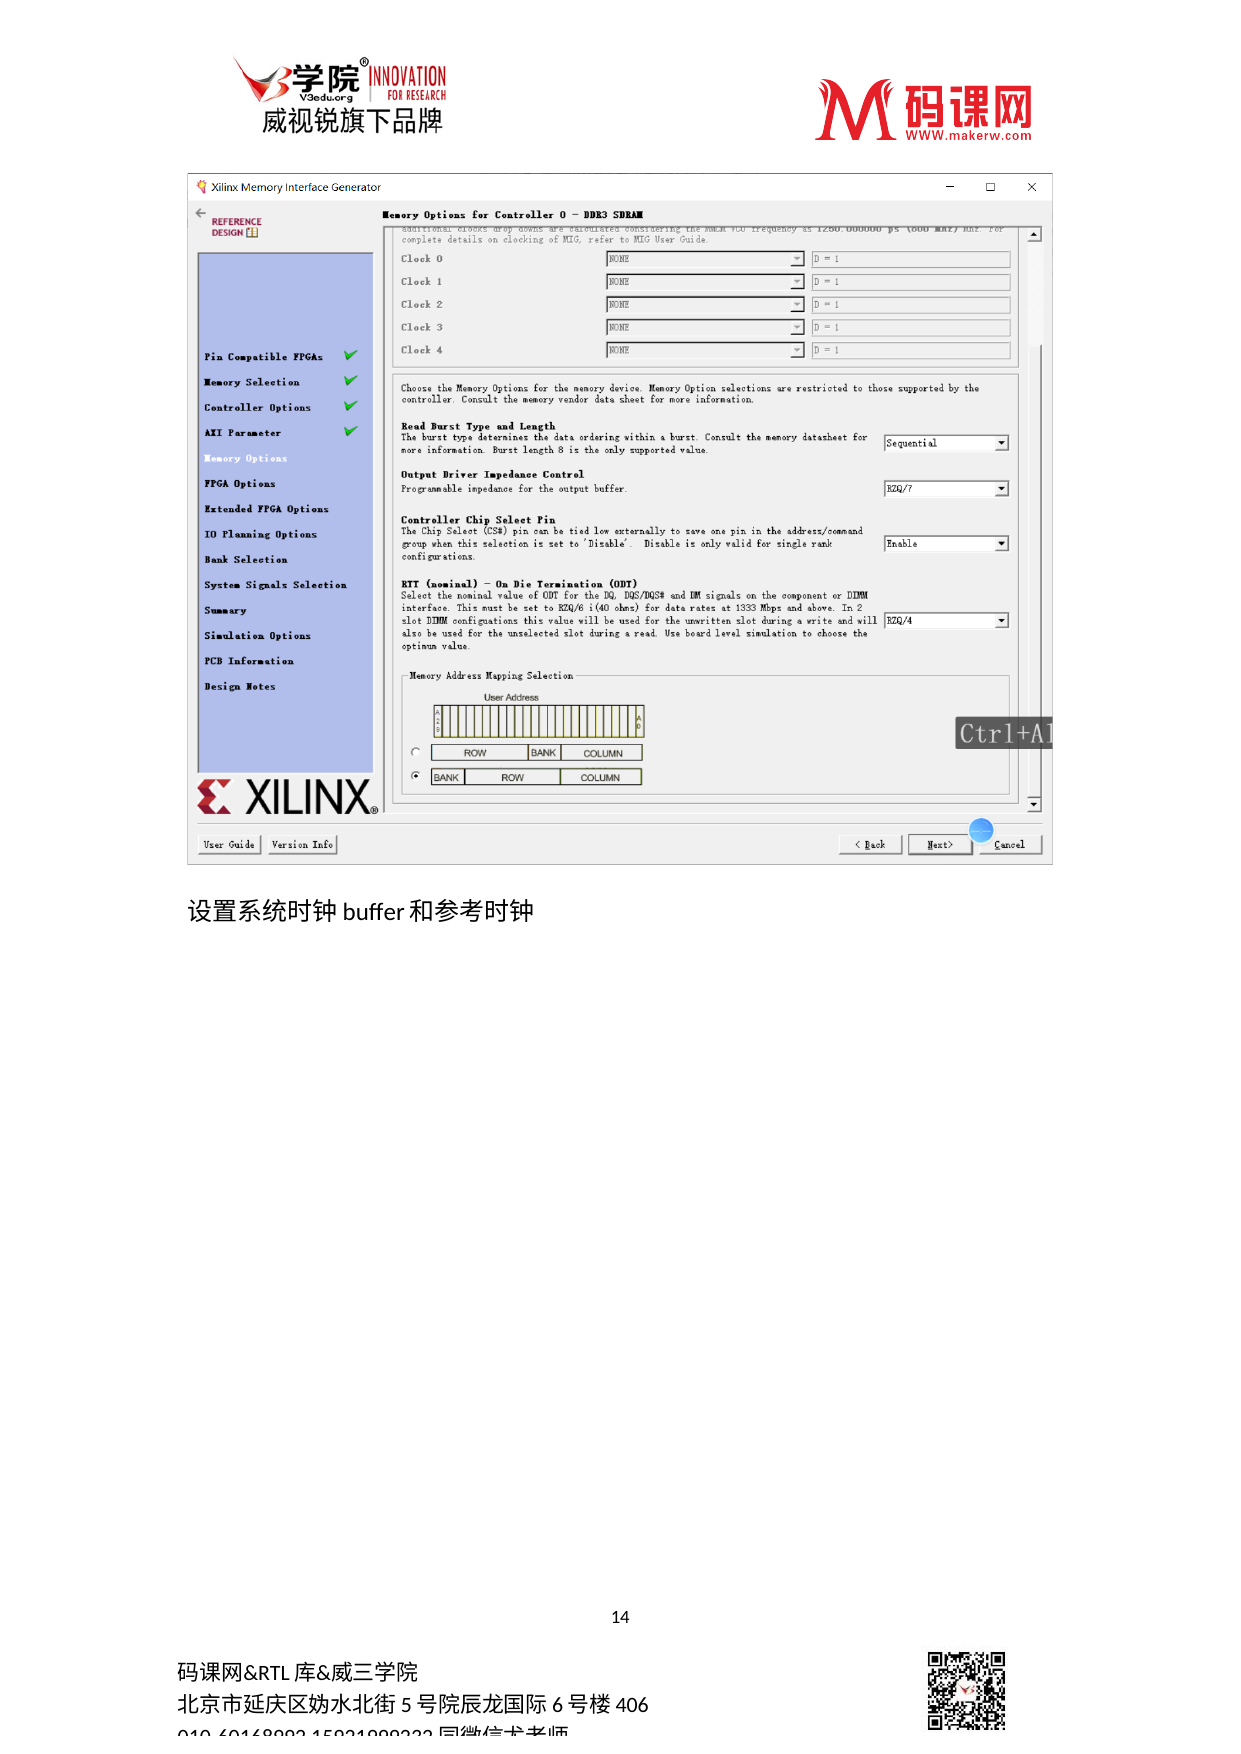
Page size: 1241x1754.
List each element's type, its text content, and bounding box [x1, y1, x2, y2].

picture [226, 51, 454, 136]
picture [921, 1646, 1011, 1736]
text 设置系统时钟buffer和参考时钟 [187, 877, 1053, 942]
picture [187, 173, 1053, 865]
picture [815, 79, 1031, 140]
